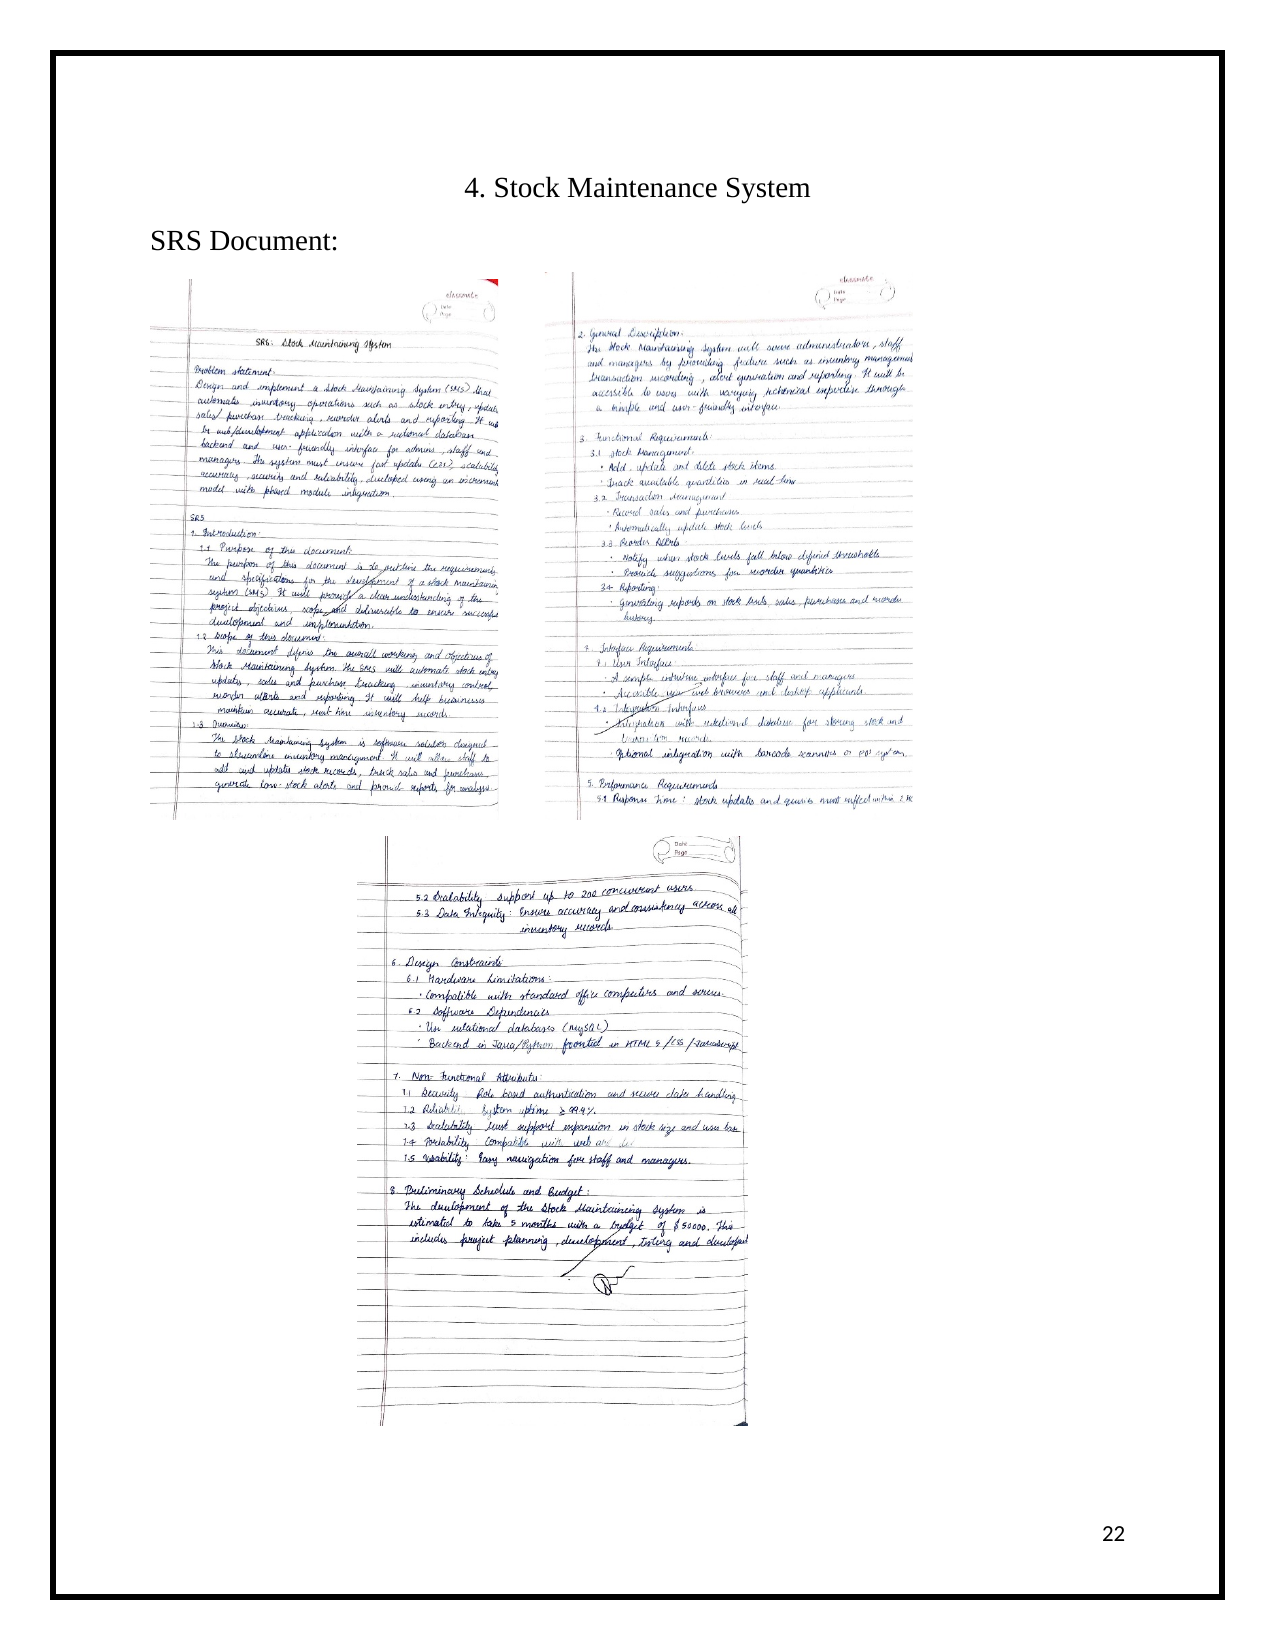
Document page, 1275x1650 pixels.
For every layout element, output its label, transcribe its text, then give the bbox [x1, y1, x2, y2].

text 4. Stock Maintenance System [150, 170, 1125, 204]
picture [357, 836, 748, 1426]
picture [544, 272, 913, 820]
picture [150, 279, 499, 820]
text SRS Document: [150, 223, 1125, 256]
